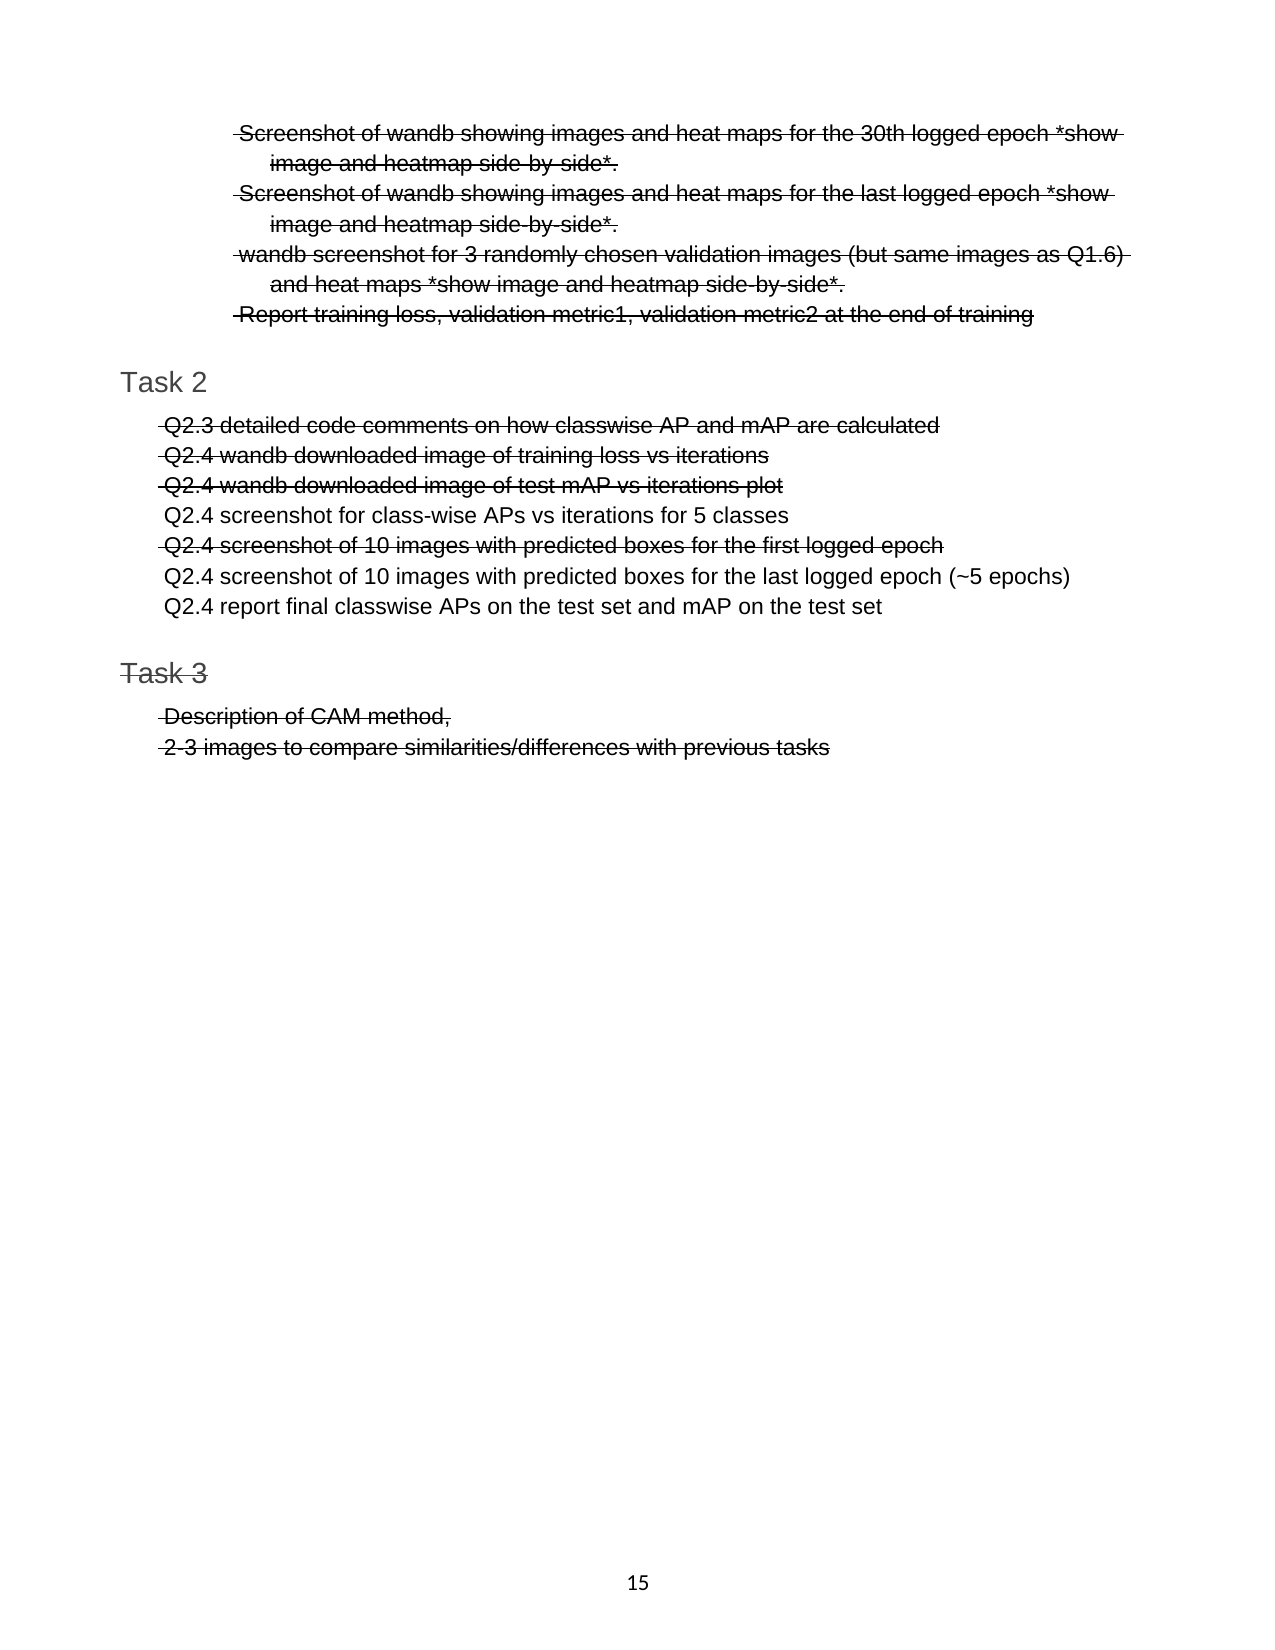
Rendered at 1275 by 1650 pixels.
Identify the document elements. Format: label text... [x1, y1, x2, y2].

list Q2.4 screenshot for class-wise APs vs iterations for 5 classes [157, 502, 1155, 529]
subtitle Task 3 [120, 656, 1155, 690]
list wandb screenshot for 3 randomly chosen validation images (but same images as Q1.6) and heat maps *show image and heatmap side-by-side*. [232, 241, 1155, 297]
list Screenshot of wandb showing images and heat maps for the last logged epoch *show image and heatmap side-by-side*. [232, 180, 1155, 237]
subtitle Task 2 [120, 365, 1155, 398]
list Q2.3 detailed code comments on how classwise AP and mAP are calculated [157, 412, 1155, 438]
list 2-3 images to compare similarities/differences with previous tasks [157, 733, 1155, 760]
list Report training loss, validation metric1, validation metric2 at the end of training [232, 301, 1155, 328]
list Q2.4 screenshot of 10 images with predicted boxes for the first logged epoch [157, 532, 1155, 559]
list Q2.4 report final classwise APs on the test set and mAP on the test set [157, 593, 1155, 619]
list Description of CAM method, [157, 703, 1155, 730]
list Q2.4 wandb downloaded image of training loss vs iterations [157, 442, 1155, 468]
list Q2.4 screenshot of 10 images with predicted boxes for the last logged epoch (~5 epochs) [157, 563, 1155, 589]
list Q2.4 wandb downloaded image of test mAP vs iterations plot [157, 472, 1155, 498]
list Screenshot of wandb showing images and heat maps for the 30th logged epoch *show image and heatmap side-by-side*. [232, 120, 1155, 177]
